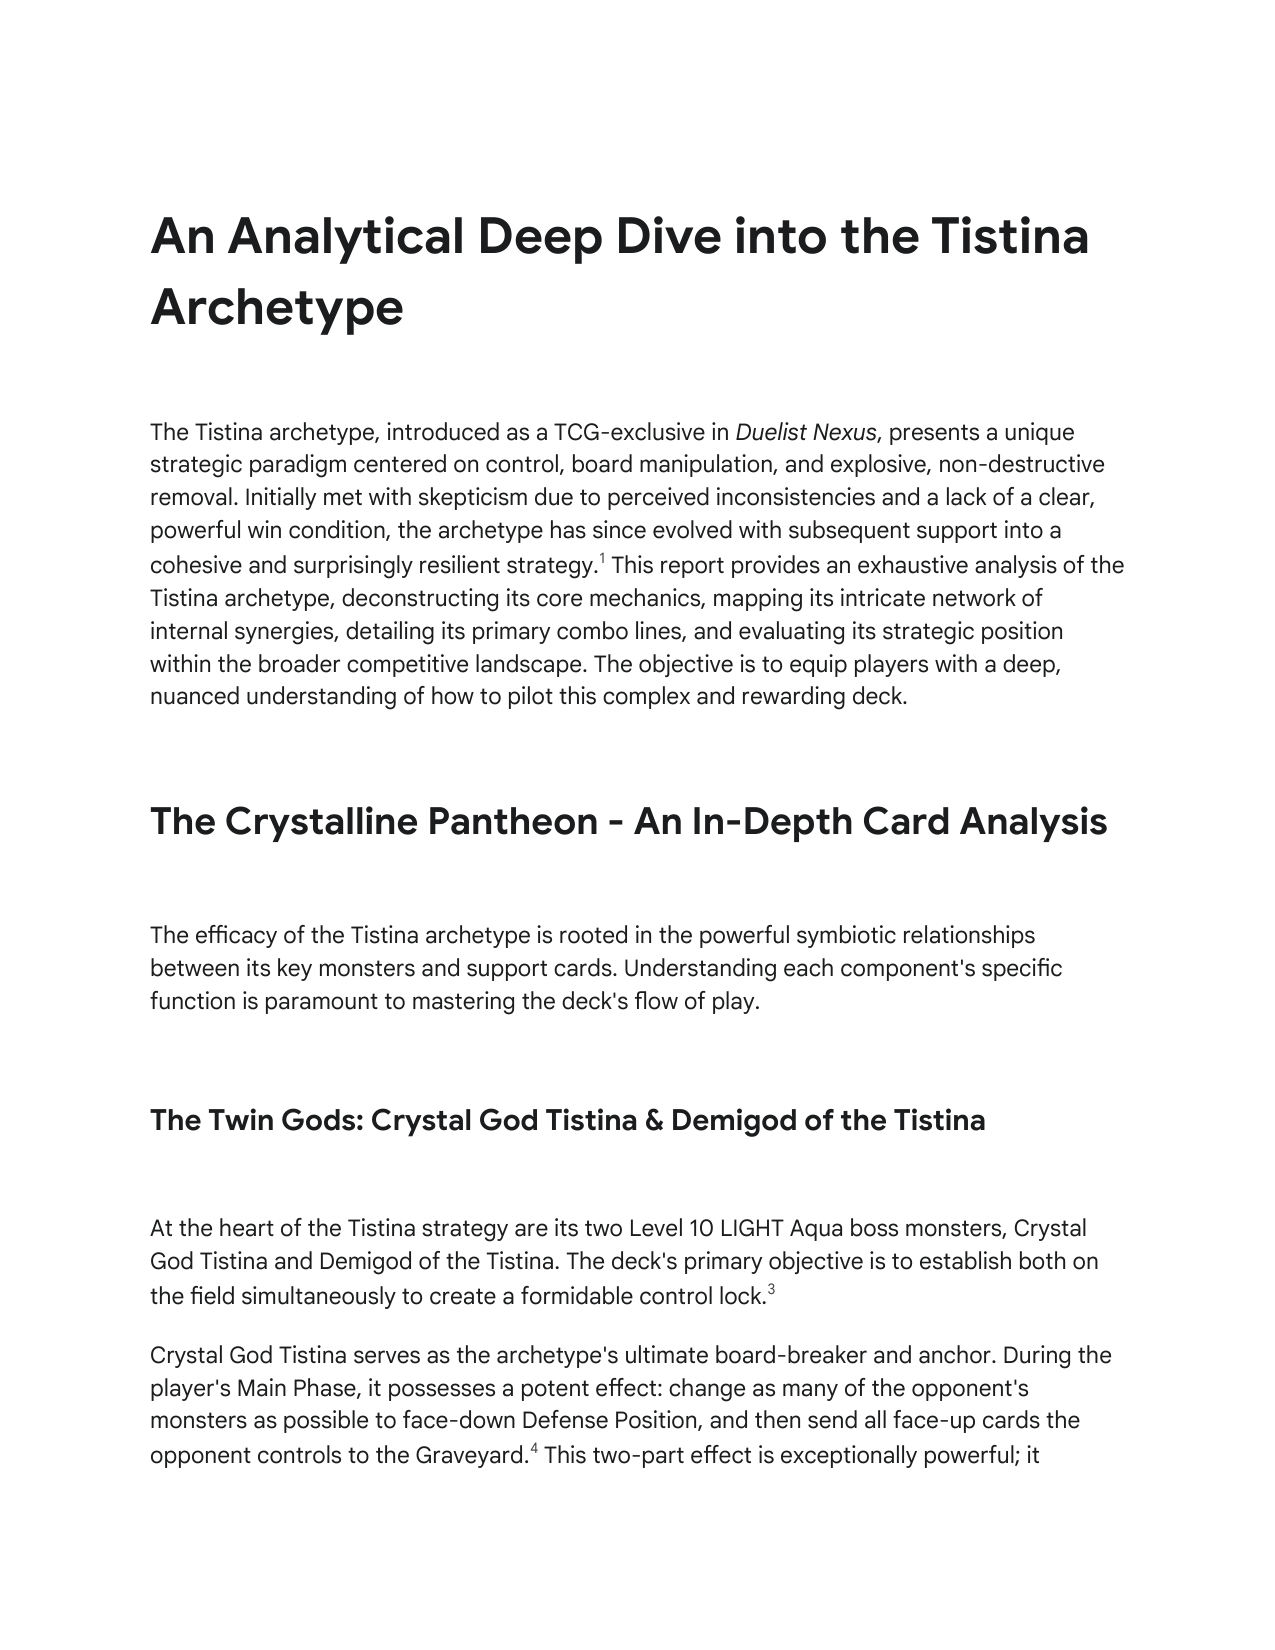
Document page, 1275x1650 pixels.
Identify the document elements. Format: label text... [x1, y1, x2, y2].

subtitle The Crystalline Pantheon - An In-Depth Card Analysis [150, 798, 1125, 845]
subtitle An Analytical Deep Dive into the Tistina Archetype [150, 205, 1125, 339]
subtitle The Twin Gods: Crystal God Tistina & Demigod of the Tistina [150, 1103, 1125, 1139]
text The efficacy of the Tistina archetype is rooted in the powerful symbiotic relationships between its key monsters and support cards. Understanding each component's specific function is paramount to mastering the deck's flow of play. [150, 922, 1125, 1016]
text At the heart of the Tistina strategy are its two Level 10 LIGHT Aqua boss monsters, Crystal God Tistina and Demigod of the Tistina. The deck's primary objective is to establish both on the field simultaneously to create a formidable control lock.3 [150, 1214, 1125, 1312]
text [150, 1341, 1125, 1471]
text The Tistina archetype, introduced as a TCG-exclusive in Duelist Nexus, presents a unique strategic paradigm centered on control, board manipulation, and explosive, non-destructive removal. Initially met with skepticism due to perceived inconsistencies and a lack of a clear, powerful win condition, the archetype has since evolved with subsequent support into a cohesive and surprisingly resilient strategy.1 This report provides an exhaustive analysis of the Tistina archetype, deconstructing its core mechanics, mapping its intricate network of internal synergies, detailing its primary combo lines, and evaluating its strategic position within the broader competitive landscape. The objective is to equip players with a deep, nuanced understanding of how to pilot this complex and rewarding deck. [150, 418, 1125, 711]
